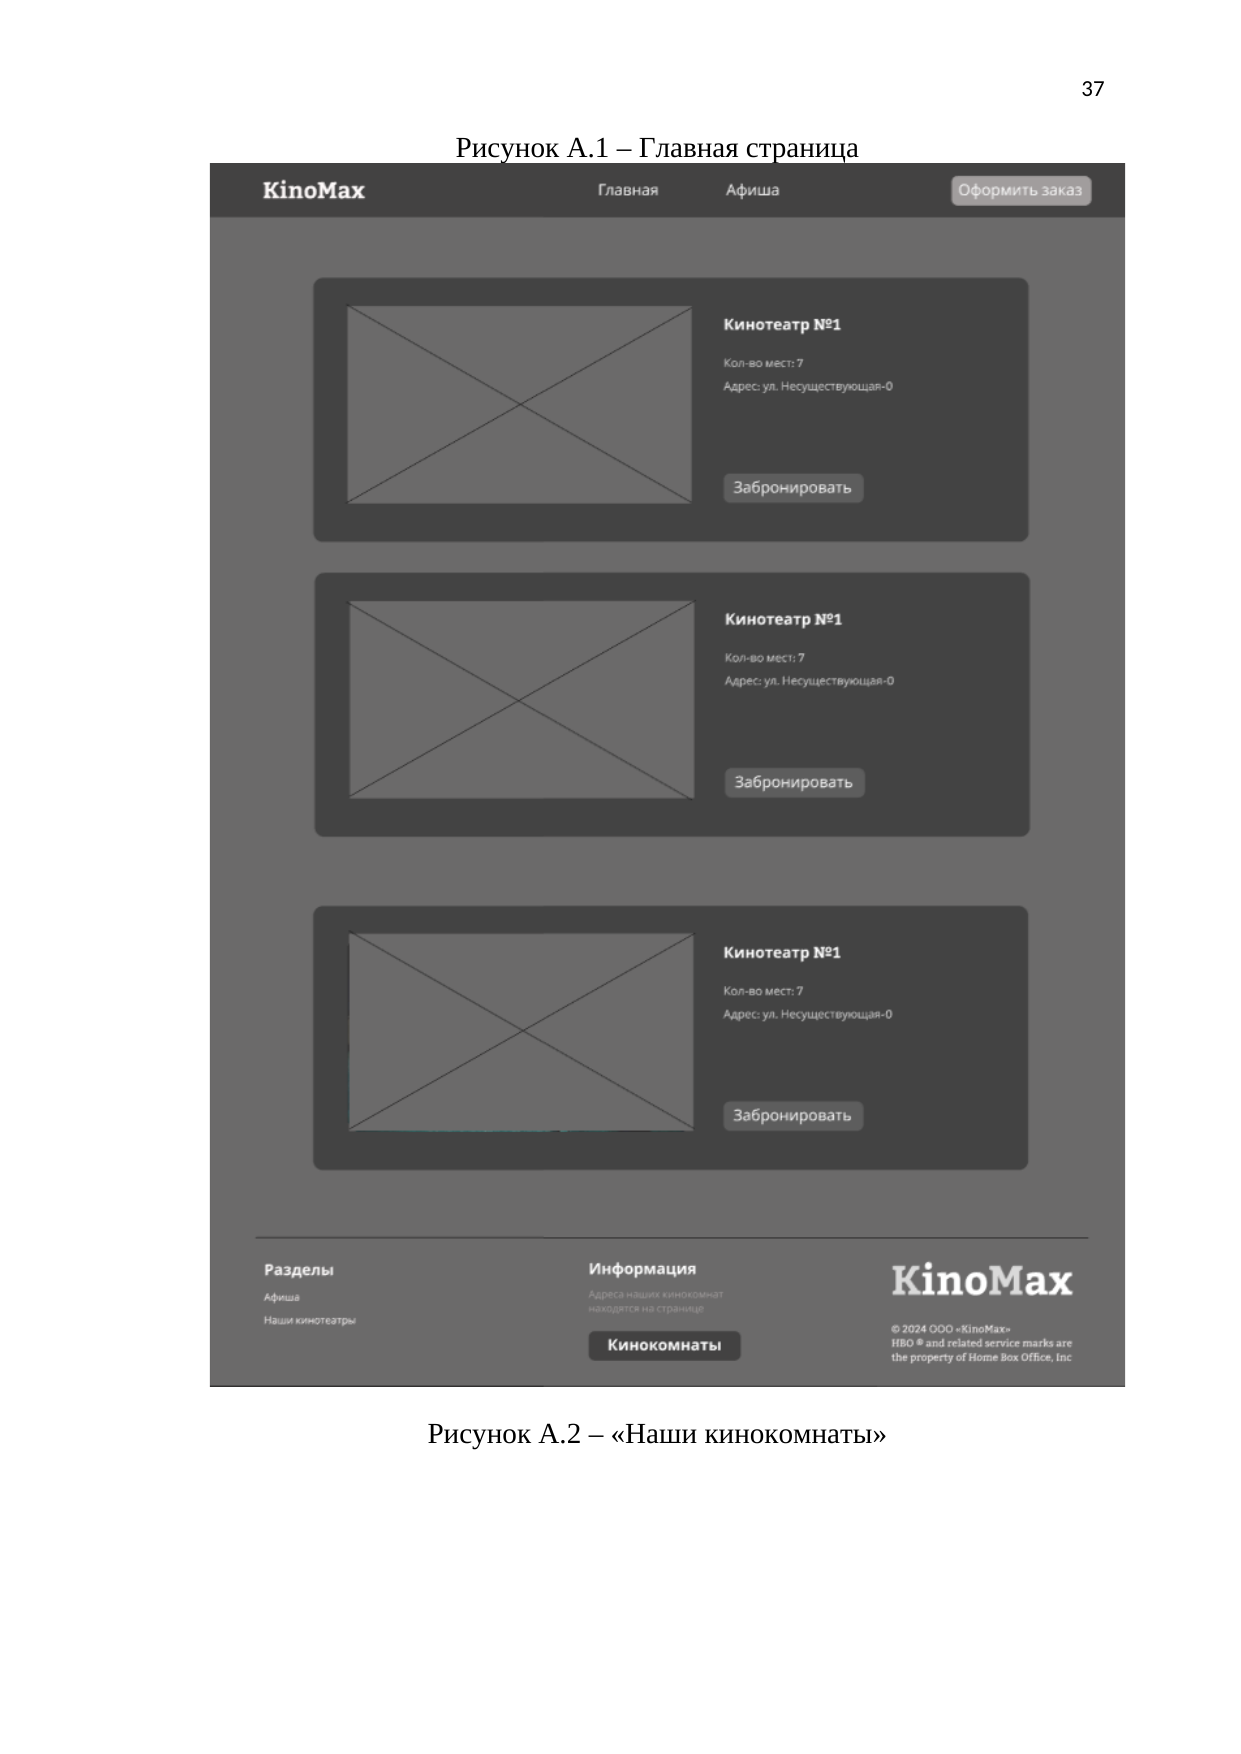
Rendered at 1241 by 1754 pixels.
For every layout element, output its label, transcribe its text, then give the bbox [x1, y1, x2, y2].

picture [209, 163, 1125, 1387]
text Рисунок А.2 – «Наши кинокомнаты» [136, 1416, 1104, 1450]
text Рисунок А.1 – Главная страница [136, 130, 1104, 163]
